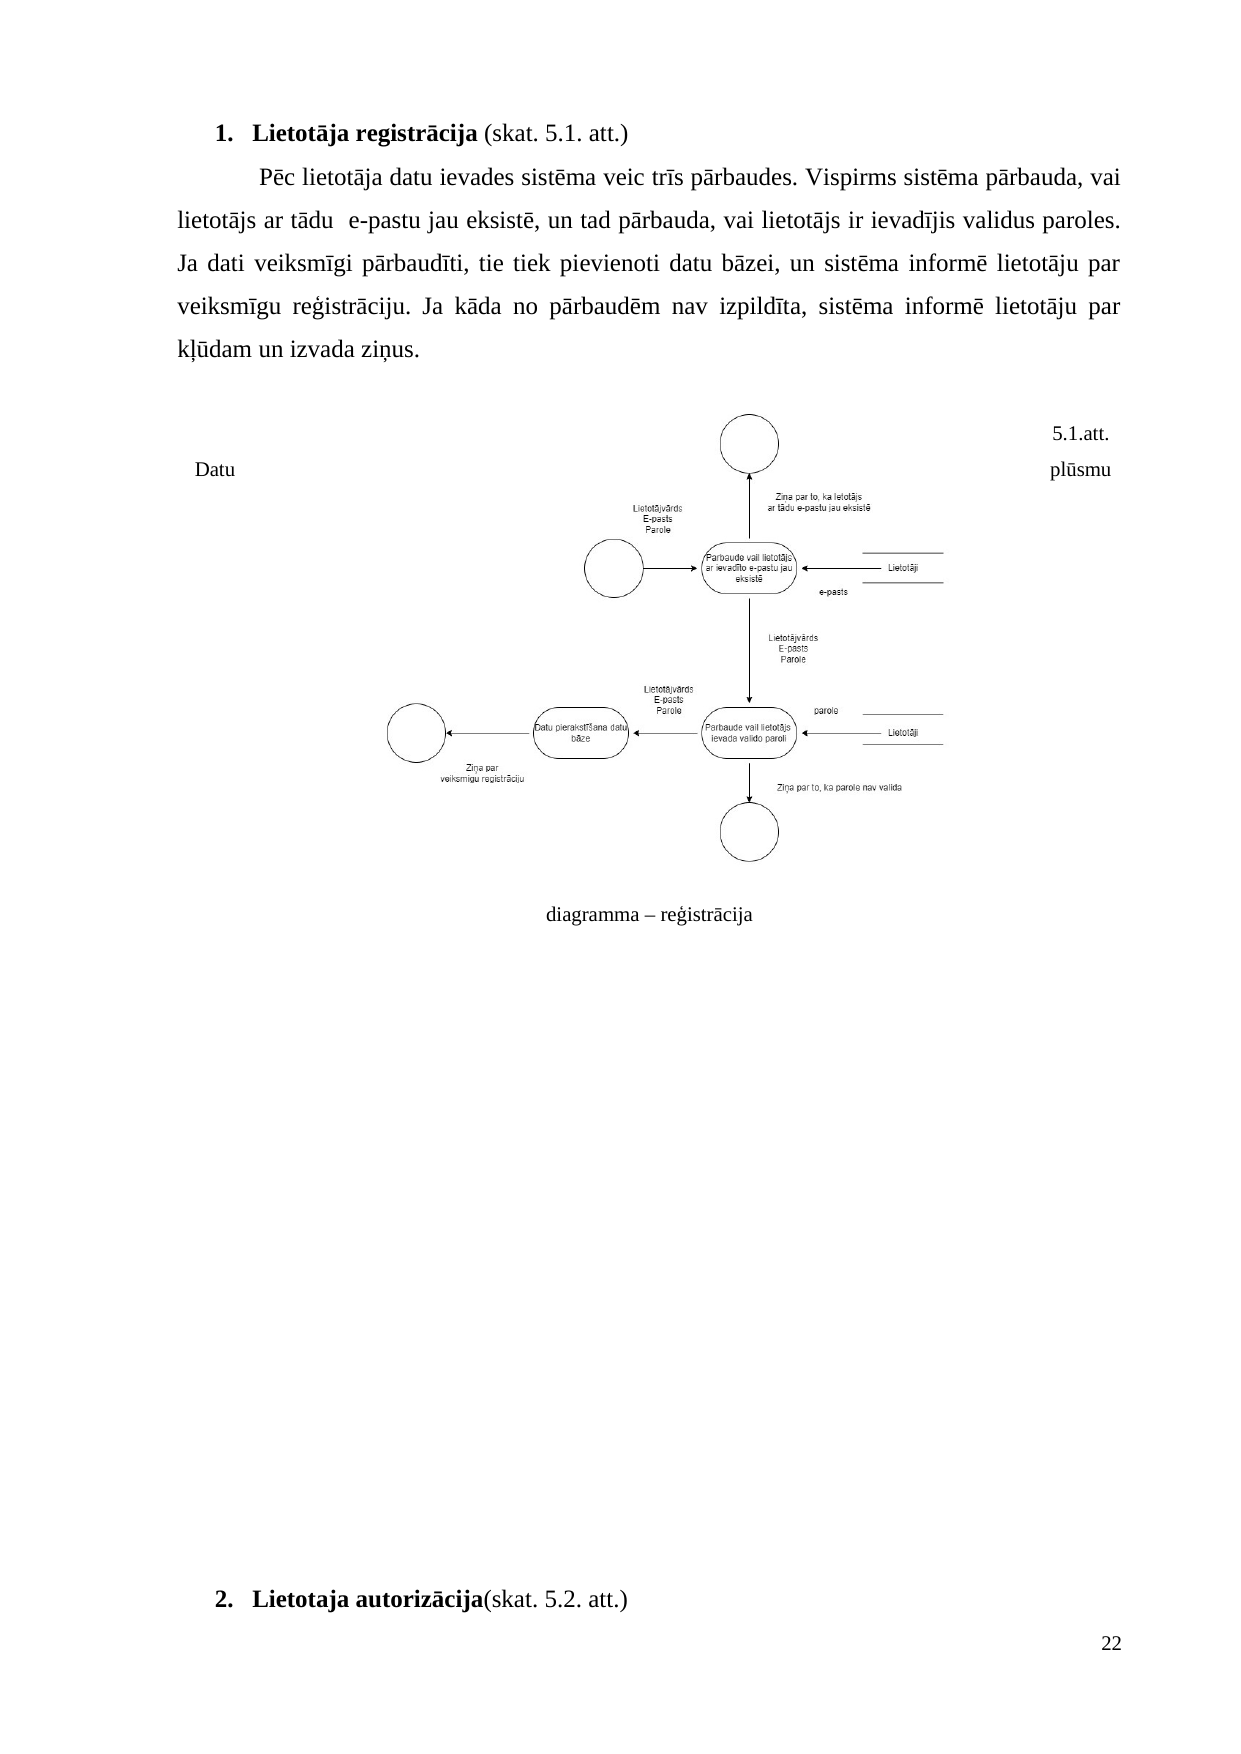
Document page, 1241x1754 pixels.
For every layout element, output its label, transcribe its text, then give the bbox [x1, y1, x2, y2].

list Lietotaja autorizācija(skat. 5.2. att.) [214, 1584, 1122, 1613]
list Lietotāja registrācija (skat. 5.1. att.) [214, 118, 1122, 147]
text Pēc lietotāja datu ievades sistēma veic trīs pārbaudes. Vispirms sistēma pārbauda, vai lietotājs ar tādu e-pastu jau eksistē, un tad pārbauda, vai lietotājs ir ievadījis validus paroles. Ja dati veiksmīgi pārbaudīti, tie tiek pievienoti datu bāzei, un sistēma informē lietotāju par veiksmīgu reģistrāciju. Ja kāda no pārbaudēm nav izpildīta, sistēma informē lietotāju par kļūdam un izvada ziņus. [177, 162, 1122, 363]
picture [270, 378, 1020, 879]
